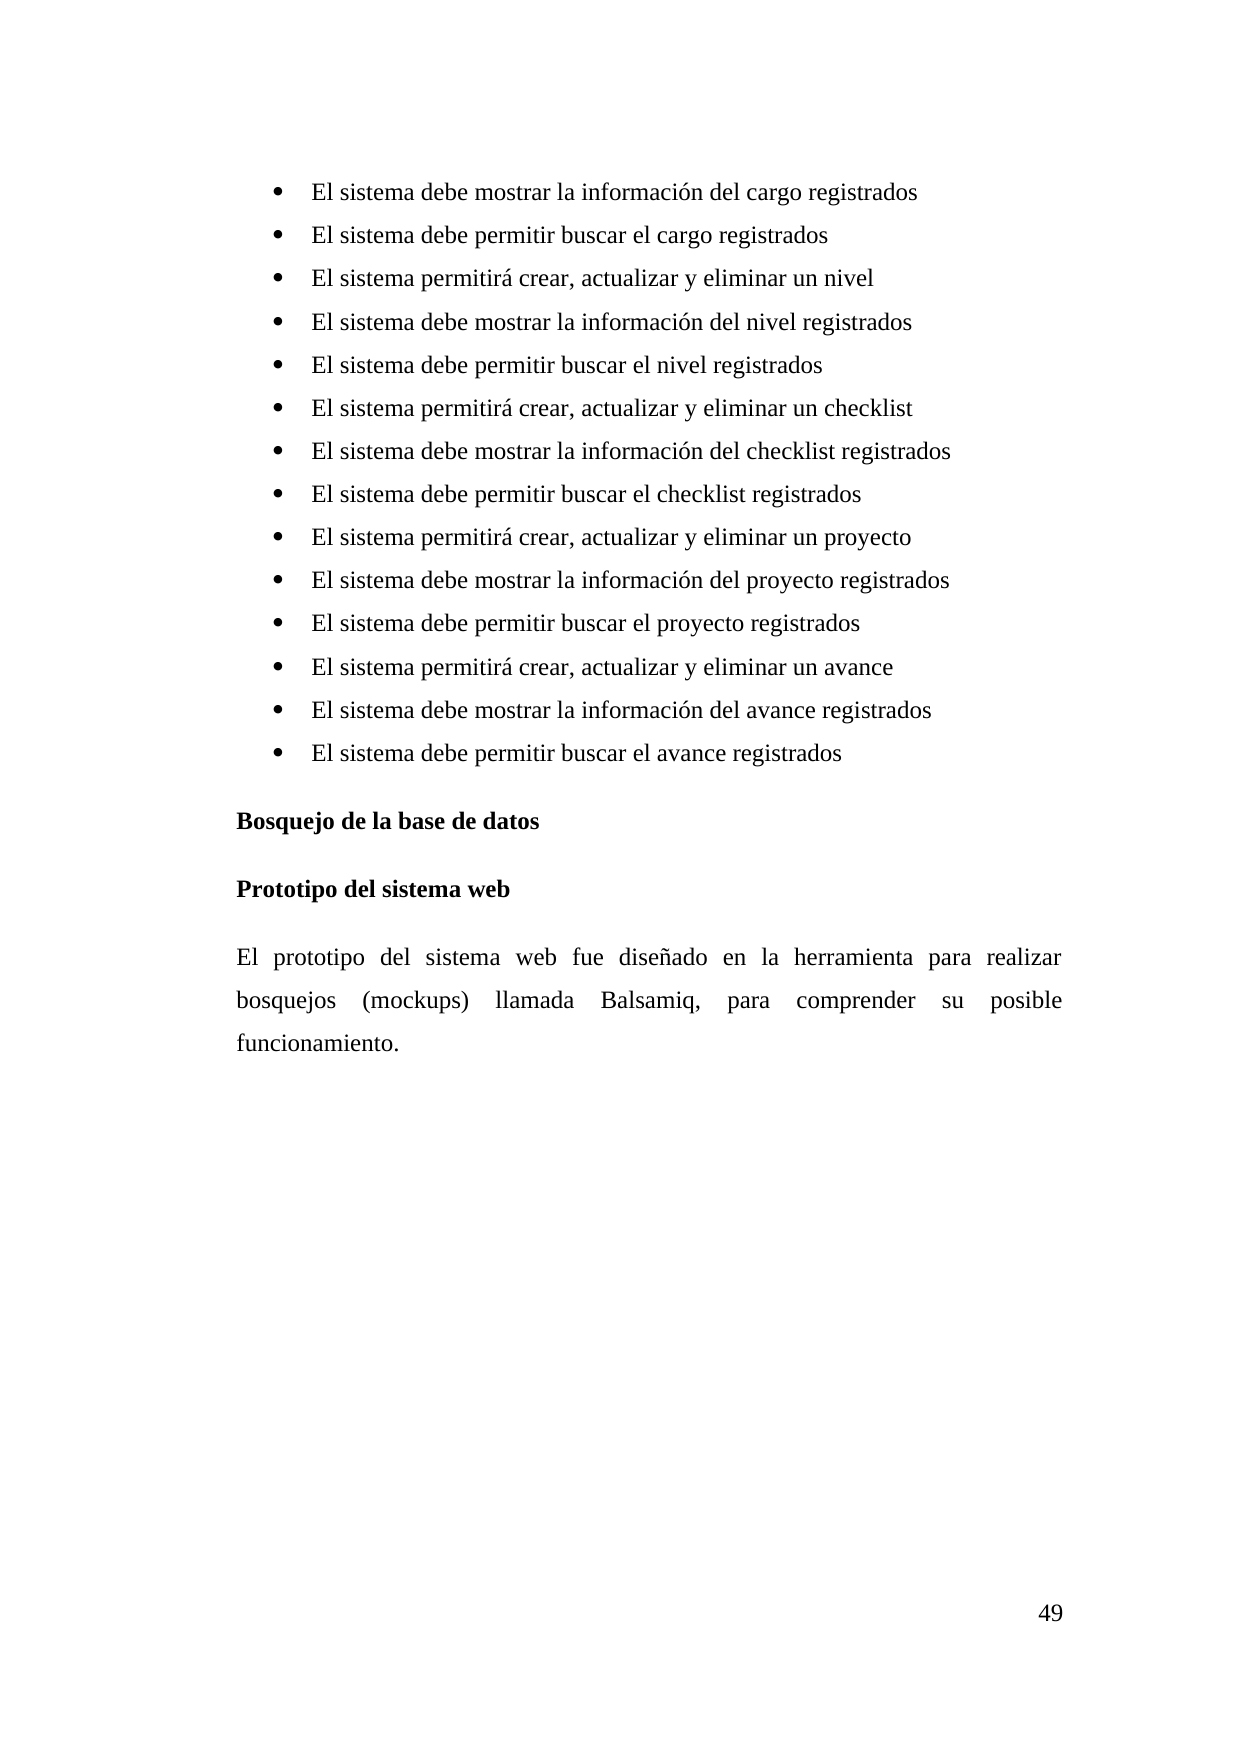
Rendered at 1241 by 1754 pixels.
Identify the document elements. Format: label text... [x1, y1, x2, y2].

list El sistema debe permitir buscar el checklist registrados [274, 479, 1063, 508]
list El sistema debe mostrar la información del avance registrados [274, 695, 1063, 723]
list El sistema permitirá crear, actualizar y eliminar un proyecto [274, 522, 1063, 551]
list El sistema debe permitir buscar el nivel registrados [274, 350, 1063, 378]
list El sistema debe mostrar la información del nivel registrados [274, 307, 1063, 335]
list El sistema permitirá crear, actualizar y eliminar un checklist [274, 393, 1063, 422]
list El sistema debe permitir buscar el avance registrados [274, 738, 1063, 767]
list El sistema debe mostrar la información del cargo registrados [274, 177, 1063, 206]
list El sistema debe permitir buscar el cargo registrados [274, 220, 1063, 249]
list El sistema permitirá crear, actualizar y eliminar un nivel [274, 263, 1063, 292]
text El prototipo del sistema web fue diseñado en la herramienta para realizar bosquejos (mockups) llamada Balsamiq, para comprender su posible funcionamiento. [236, 942, 1063, 1057]
text Bosquejo de la base de datos [236, 806, 1063, 835]
text Prototipo del sistema web [236, 874, 1063, 903]
list El sistema permitirá crear, actualizar y eliminar un avance [274, 652, 1063, 680]
list El sistema debe mostrar la información del checklist registrados [274, 436, 1063, 465]
list El sistema debe permitir buscar el proyecto registrados [274, 608, 1063, 637]
list El sistema debe mostrar la información del proyecto registrados [274, 565, 1063, 594]
